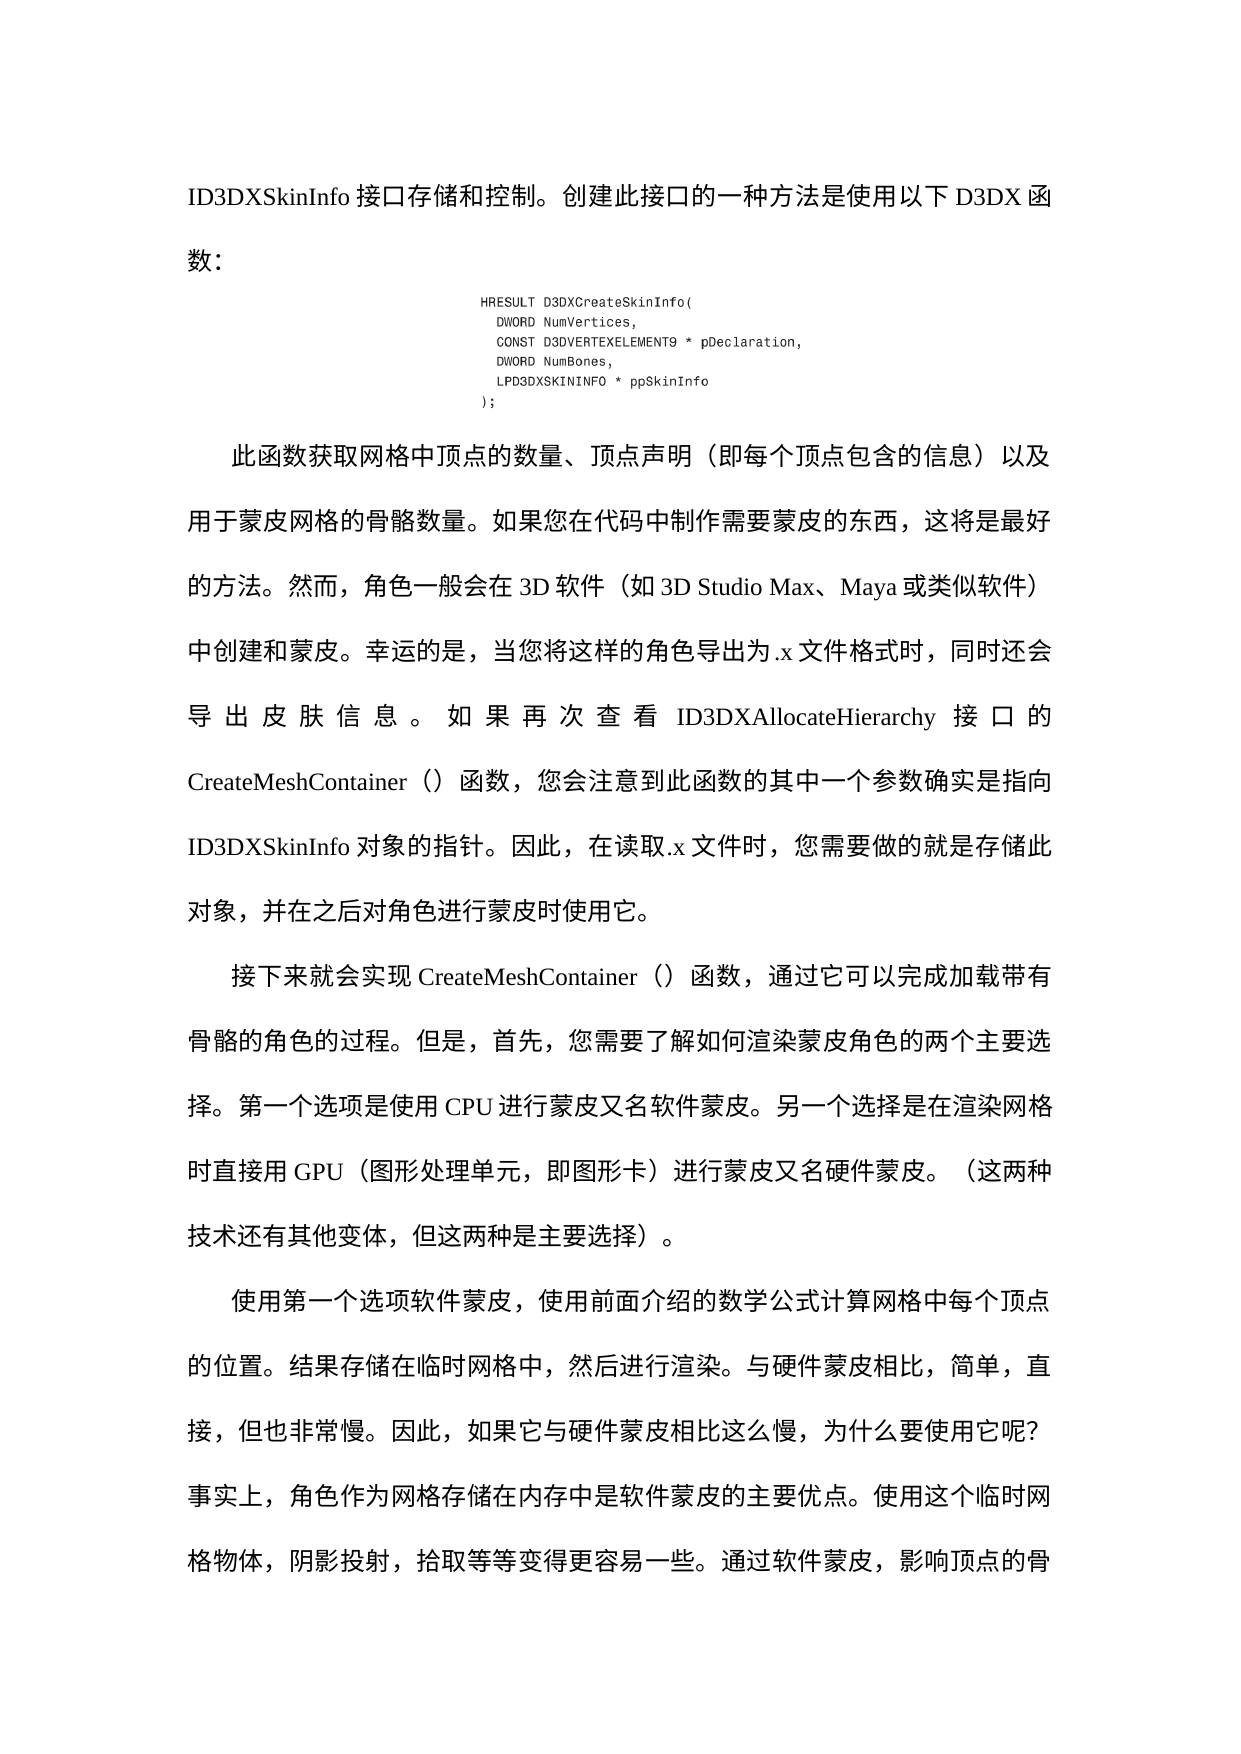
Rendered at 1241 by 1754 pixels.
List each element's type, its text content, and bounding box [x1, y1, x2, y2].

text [187, 1267, 1053, 1592]
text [187, 162, 1053, 292]
picture [476, 292, 808, 409]
text 接下来就会实现CreateMeshContainer（）函数，通过它可以完成加载带有骨骼的角色的过程。但是，首先，您需要了解如何渲染蒙皮角色的两个主要选择。第一个选项是使用CPU进行蒙皮又名软件蒙皮。另一个选择是在渲染网格时直接用GPU（图形处理单元，即图形卡）进行蒙皮又名硬件蒙皮。（这两种技术还有其他变体，但这两种是主要选择）。 [187, 942, 1053, 1267]
text 此函数获取网格中顶点的数量、顶点声明（即每个顶点包含的信息）以及用于蒙皮网格的骨骼数量。如果您在代码中制作需要蒙皮的东西，这将是最好的方法。然而，角色一般会在3D软件（如3D Studio Max、Maya或类似软件）中创建和蒙皮。幸运的是，当您将这样的角色导出为.x文件格式时，同时还会导出皮肤信息。如果再次查看ID3DXAllocateHierarchy接口的CreateMeshContainer（）函数，您会注意到此函数的其中一个参数确实是指向ID3DXSkinInfo对象的指针。因此，在读取.x文件时，您需要做的就是存储此对象，并在之后对角色进行蒙皮时使用它。 [187, 422, 1053, 942]
